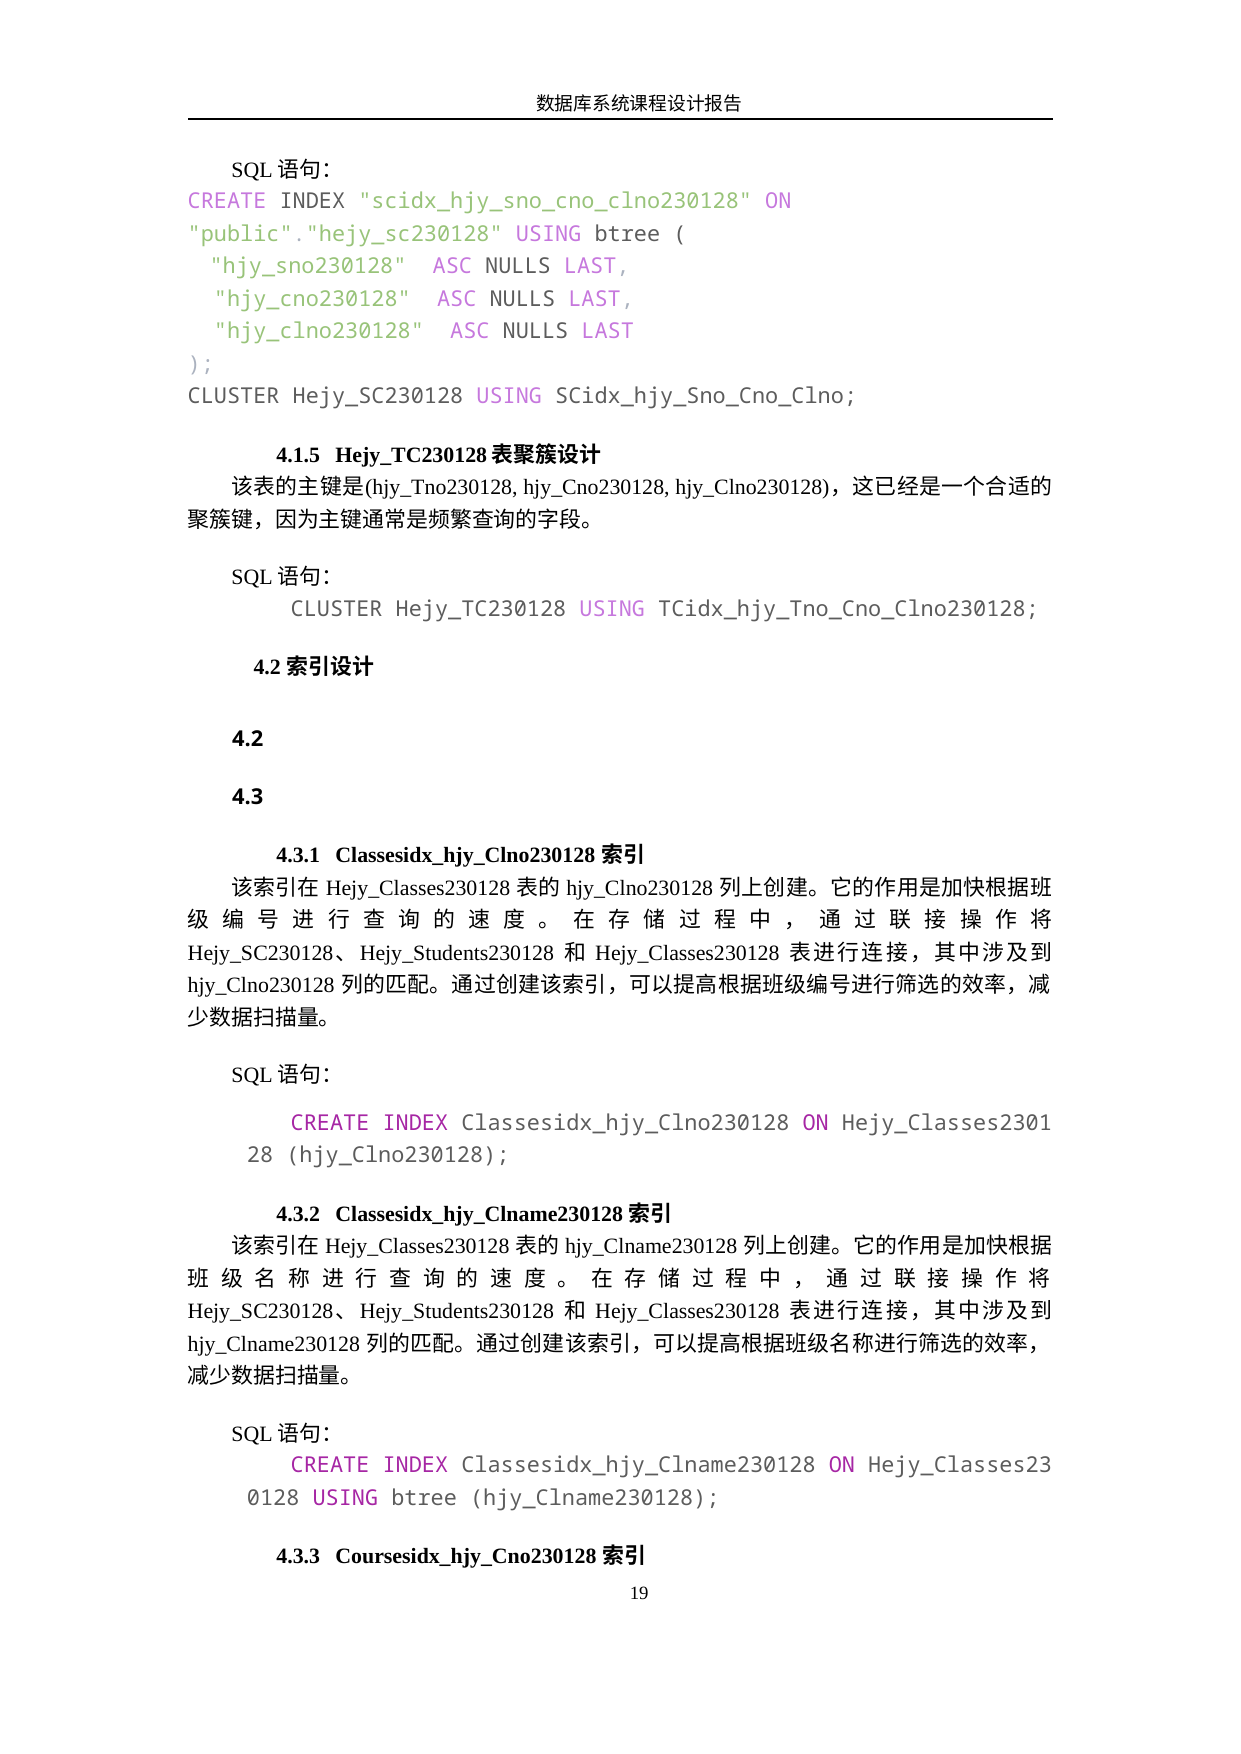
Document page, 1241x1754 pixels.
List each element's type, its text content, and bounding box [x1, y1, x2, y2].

text SQL语句： [187, 151, 1053, 184]
list Classesidx_hjy_Clname230128 索引 [276, 1195, 1053, 1228]
subtitle 4.2 索引设计 [209, 649, 1053, 681]
text CREATE INDEX Classesidx_hjy_Clname230128 ON Hejy_Classes230128 USING btree (hjy_Clname230128); [247, 1448, 1053, 1513]
text SQL语句： [187, 559, 1053, 591]
text CREATE INDEX Classesidx_hjy_Clno230128 ON Hejy_Classes230128 (hjy_Clno230128); [247, 1105, 1053, 1170]
list Hejy_TC230128表聚簇设计 [276, 436, 1053, 469]
text ); [187, 346, 1053, 379]
text CLUSTER Hejy_SC230128 USING SCidx_hjy_Sno_Cno_Clno; [187, 379, 1053, 411]
text SQL语句： [187, 1415, 1053, 1448]
text CREATE INDEX "scidx_hjy_sno_cno_clno230128" ON "public"."hejy_sc230128" USING btree ( [187, 184, 1053, 249]
text "hjy_cno230128" ASC NULLS LAST, [187, 281, 1053, 314]
list Coursesidx_hjy_Cno230128 索引 [276, 1538, 1053, 1570]
text "hjy_clno230128" ASC NULLS LAST [187, 314, 1053, 346]
text 该索引在 Hejy_Classes230128 表的 hjy_Clno230128 列上创建。它的作用是加快根据班级编号进行查询的速度。在存储过程中，通过联接操作将 Hejy_SC230128、Hejy_Students230128 和 Hejy_Classes230128 表进行连接，其中涉及到 hjy_Clno230128 列的匹配。通过创建该索引，可以提高根据班级编号进行筛选的效率，减少数据扫描量。 [187, 869, 1053, 1032]
list Classesidx_hjy_Clno230128 索引 [276, 837, 1053, 869]
text "hjy_sno230128" ASC NULLS LAST, [187, 249, 1053, 281]
text 该索引在 Hejy_Classes230128 表的 hjy_Clname230128 列上创建。它的作用是加快根据班级名称进行查询的速度。在存储过程中，通过联接操作将 Hejy_SC230128、Hejy_Students230128 和 Hejy_Classes230128 表进行连接，其中涉及到 hjy_Clname230128 列的匹配。通过创建该索引，可以提高根据班级名称进行筛选的效率，减少数据扫描量。 [187, 1228, 1053, 1390]
text SQL语句： [187, 1057, 1053, 1089]
text 该表的主键是(hjy_Tno230128, hjy_Cno230128, hjy_Clno230128)，这已经是一个合适的聚簇键，因为主键通常是频繁查询的字段。 [187, 469, 1053, 534]
text CLUSTER Hejy_TC230128 USING TCidx_hjy_Tno_Cno_Clno230128; [247, 591, 1053, 624]
